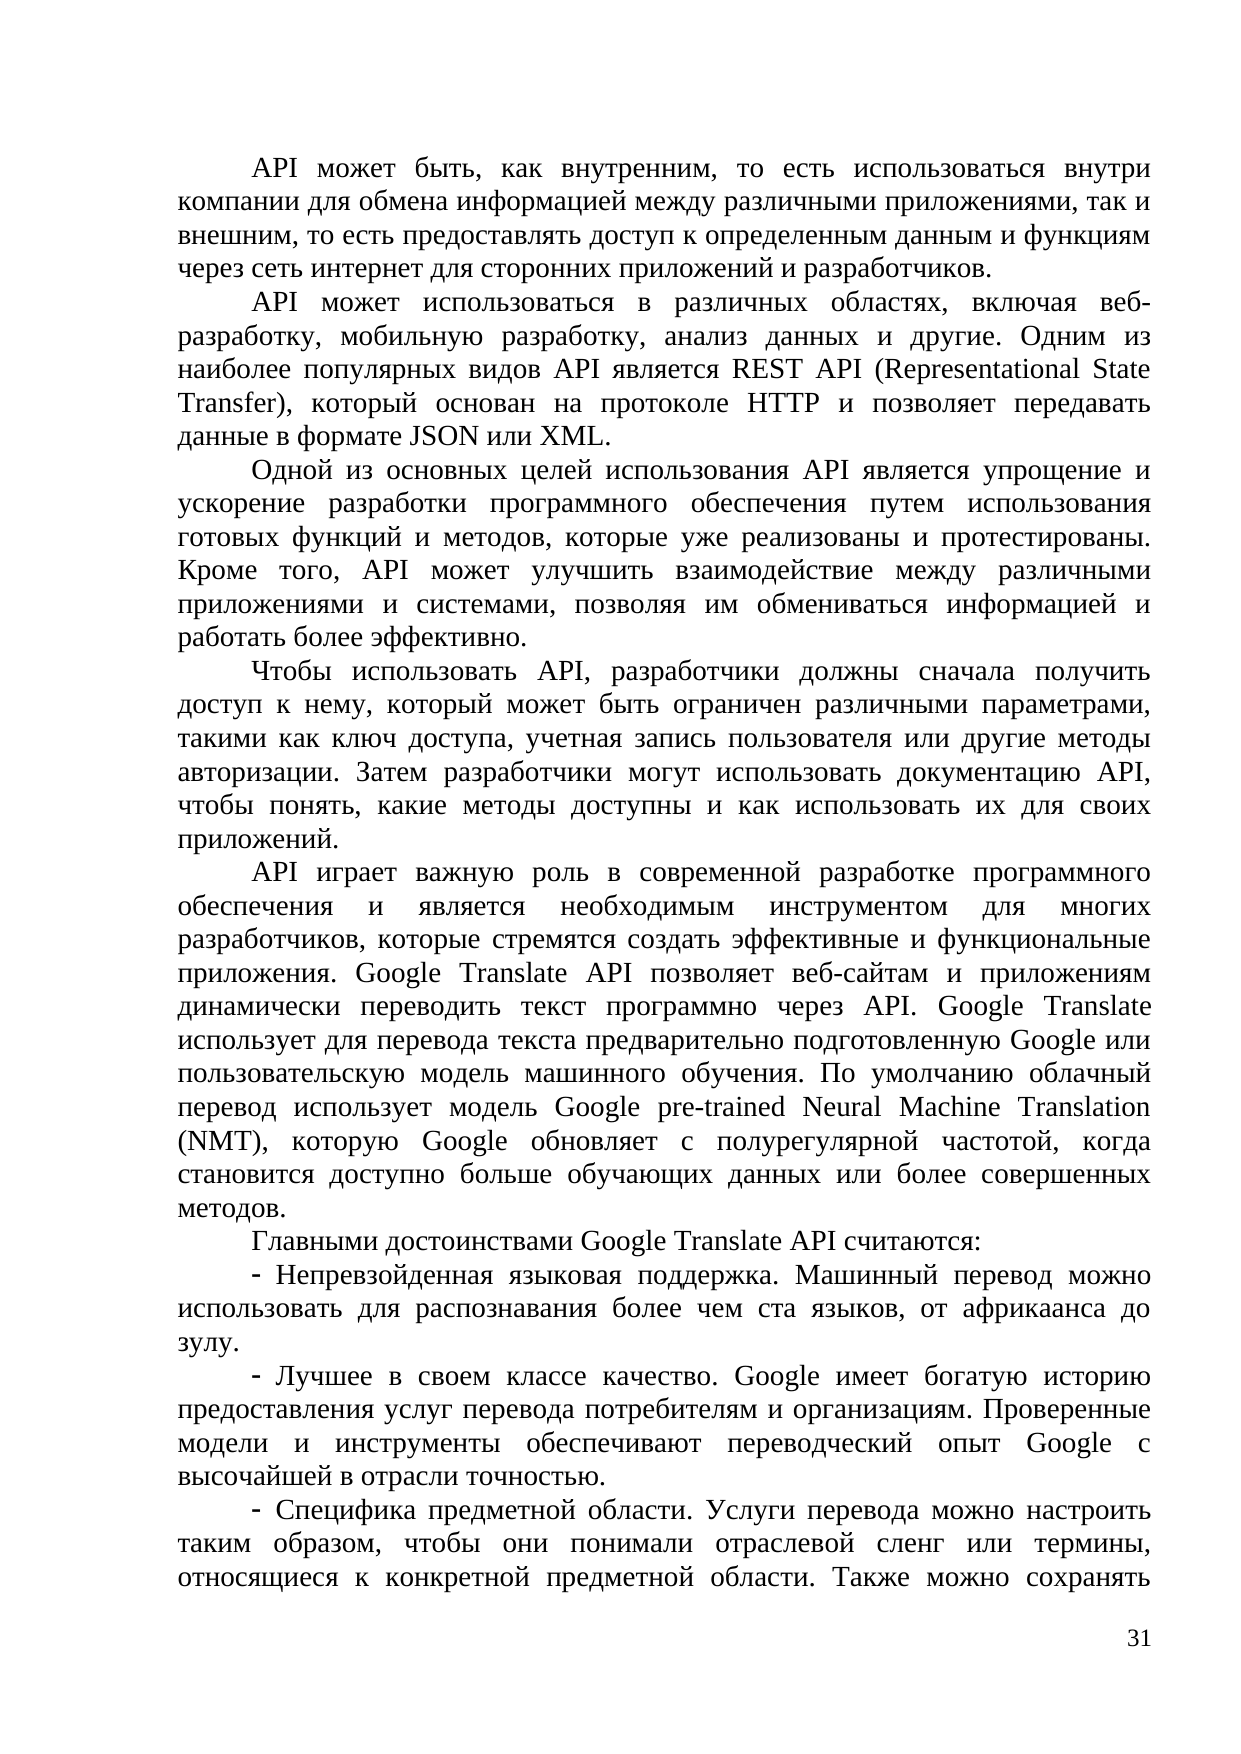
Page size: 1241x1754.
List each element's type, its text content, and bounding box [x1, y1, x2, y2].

text API играет важную роль в современной разработке программного обеспечения и является необходимым инструментом для многих разработчиков, которые стремятся создать эффективные и функциональные приложения. Google Translate API позволяет веб-сайтам и приложениям динамически переводить текст программно через API. Google Translate использует для перевода текста предварительно подготовленную Google или пользовательскую модель машинного обучения. По умолчанию облачный перевод использует модель Google pre-trained Neural Machine Translation (NMT), которую Google обновляет с полурегулярной частотой, когда становится доступно больше обучающих данных или более совершенных методов. [177, 854, 1152, 1223]
text API может использоваться в различных областях, включая веб-разработку, мобильную разработку, анализ данных и другие. Одним из наиболее популярных видов API является REST API (Representational State Transfer), который основан на протоколе HTTP и позволяет передавать данные в формате JSON или XML. [177, 284, 1152, 452]
text Главными достоинствами Google Translate API считаются: [177, 1223, 1152, 1257]
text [177, 1492, 1152, 1593]
text Непревзойденная языковая поддержка. Машинный перевод можно использовать для распознавания более чем ста языков, от африкаанса до зулу. [177, 1257, 1152, 1358]
text Чтобы использовать API, разработчики должны сначала получить доступ к нему, который может быть ограничен различными параметрами, такими как ключ доступа, учетная запись пользователя или другие методы авторизации. Затем разработчики могут использовать документацию API, чтобы понять, какие методы доступны и как использовать их для своих приложений. [177, 653, 1152, 854]
text Одной из основных целей использования API является упрощение и ускорение разработки программного обеспечения путем использования готовых функций и методов, которые уже реализованы и протестированы. Кроме того, API может улучшить взаимодействие между различными приложениями и системами, позволяя им обмениваться информацией и работать более эффективно. [177, 452, 1152, 653]
text API может быть, как внутренним, то есть использоваться внутри компании для обмена информацией между различными приложениями, так и внешним, то есть предоставлять доступ к определенным данным и функциям через сеть интернет для сторонних приложений и разработчиков. [177, 150, 1152, 284]
text Лучшее в своем классе качество. Google имеет богатую историю предоставления услуг перевода потребителям и организациям. Проверенные модели и инструменты обеспечивают переводческий опыт Google с высочайшей в отрасли точностью. [177, 1358, 1152, 1492]
